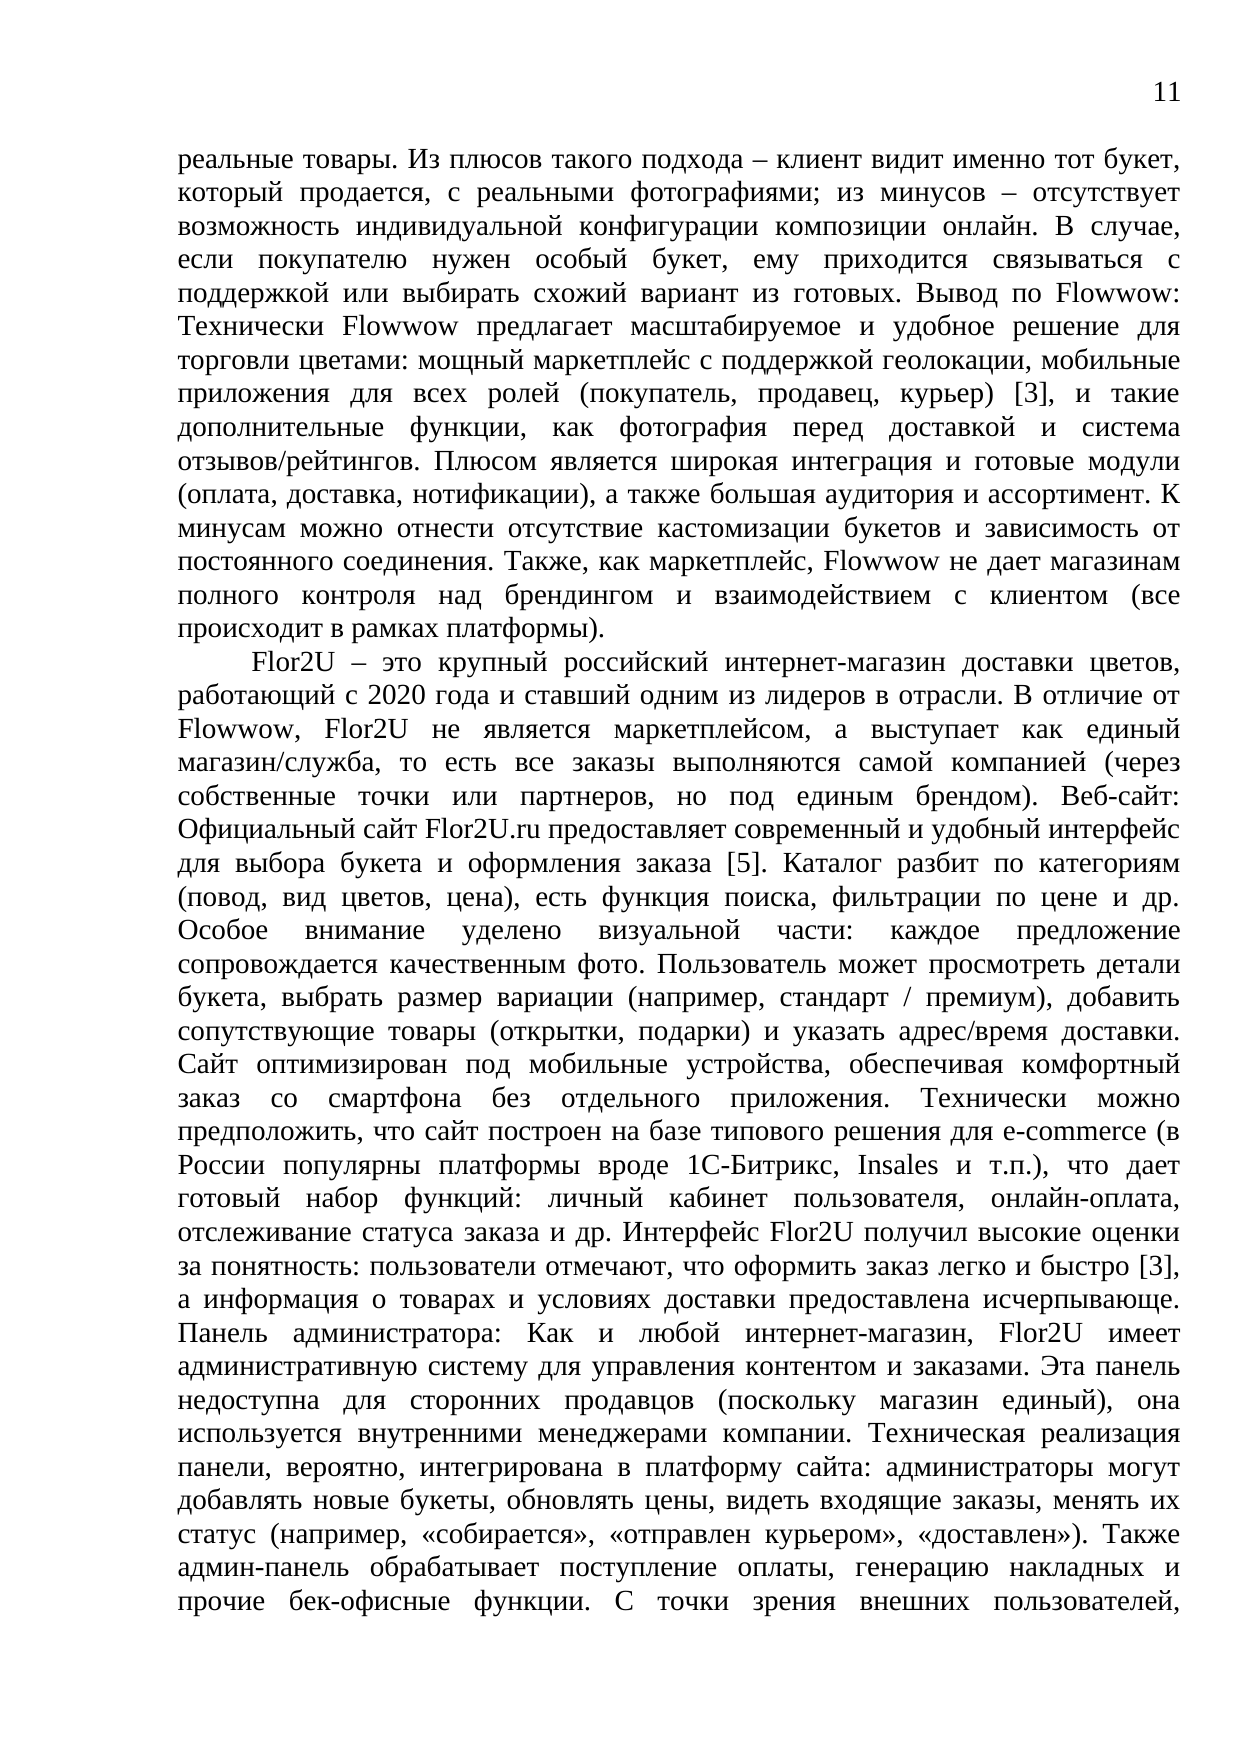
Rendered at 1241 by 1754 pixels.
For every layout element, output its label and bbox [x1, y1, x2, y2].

text [177, 644, 1181, 1617]
text [177, 141, 1181, 644]
